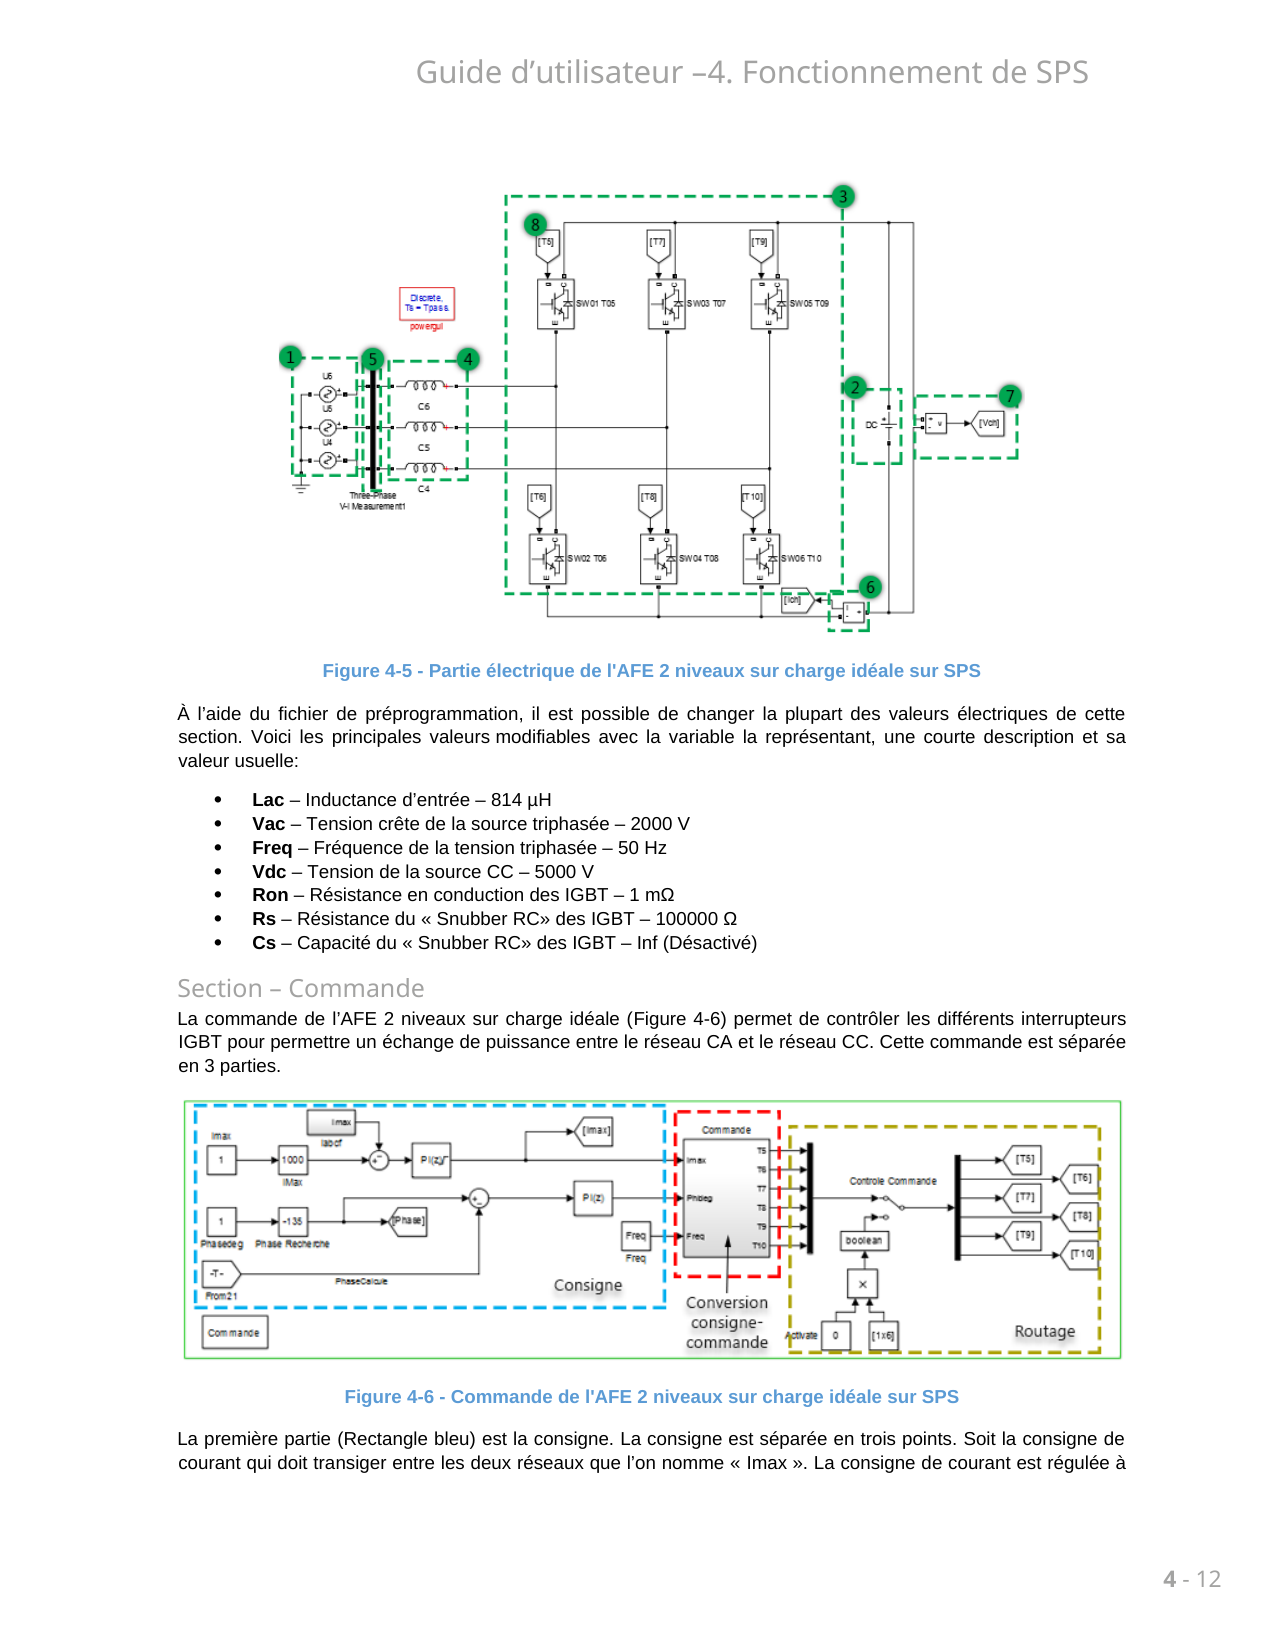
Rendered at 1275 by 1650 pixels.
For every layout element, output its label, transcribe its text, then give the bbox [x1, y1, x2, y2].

list Vdc – Tension de la source CC – 5000 V [214, 860, 1127, 882]
list Rs – Résistance du « Snubber RC» des IGBT – 100000 Ω [214, 908, 1127, 929]
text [177, 1428, 1127, 1473]
text À l’aide du fichier de préprogrammation, il est possible de changer la plupart des valeurs électriques de cette section. Voici les principales valeurs modifiables avec la variable la représentant, une courte description et sa valeur usuelle: [177, 703, 1127, 772]
list Ron – Résistance en conduction des IGBT – 1 mΩ [214, 884, 1127, 906]
list Vac – Tension crête de la source triphasée – 2000 V [214, 813, 1127, 834]
list Lac – Inductance d’entrée – 814 µH [214, 789, 1127, 811]
picture [179, 1094, 1125, 1368]
list Cs – Capacité du « Snubber RC» des IGBT – Inf (Désactivé) [214, 932, 1127, 953]
list Freq – Fréquence de la tension triphasée – 50 Hz [214, 837, 1127, 858]
text La commande de l’AFE 2 niveaux sur charge idéale (figure 4-6) permet de contrôler les différents interrupteurs IGBT pour permettre un échange de puissance entre le réseau CA et le réseau CC. Cette commande est séparée en 3 parties. [177, 1008, 1127, 1077]
subtitle Section – Commande [177, 971, 1127, 1005]
picture [278, 171, 1025, 643]
